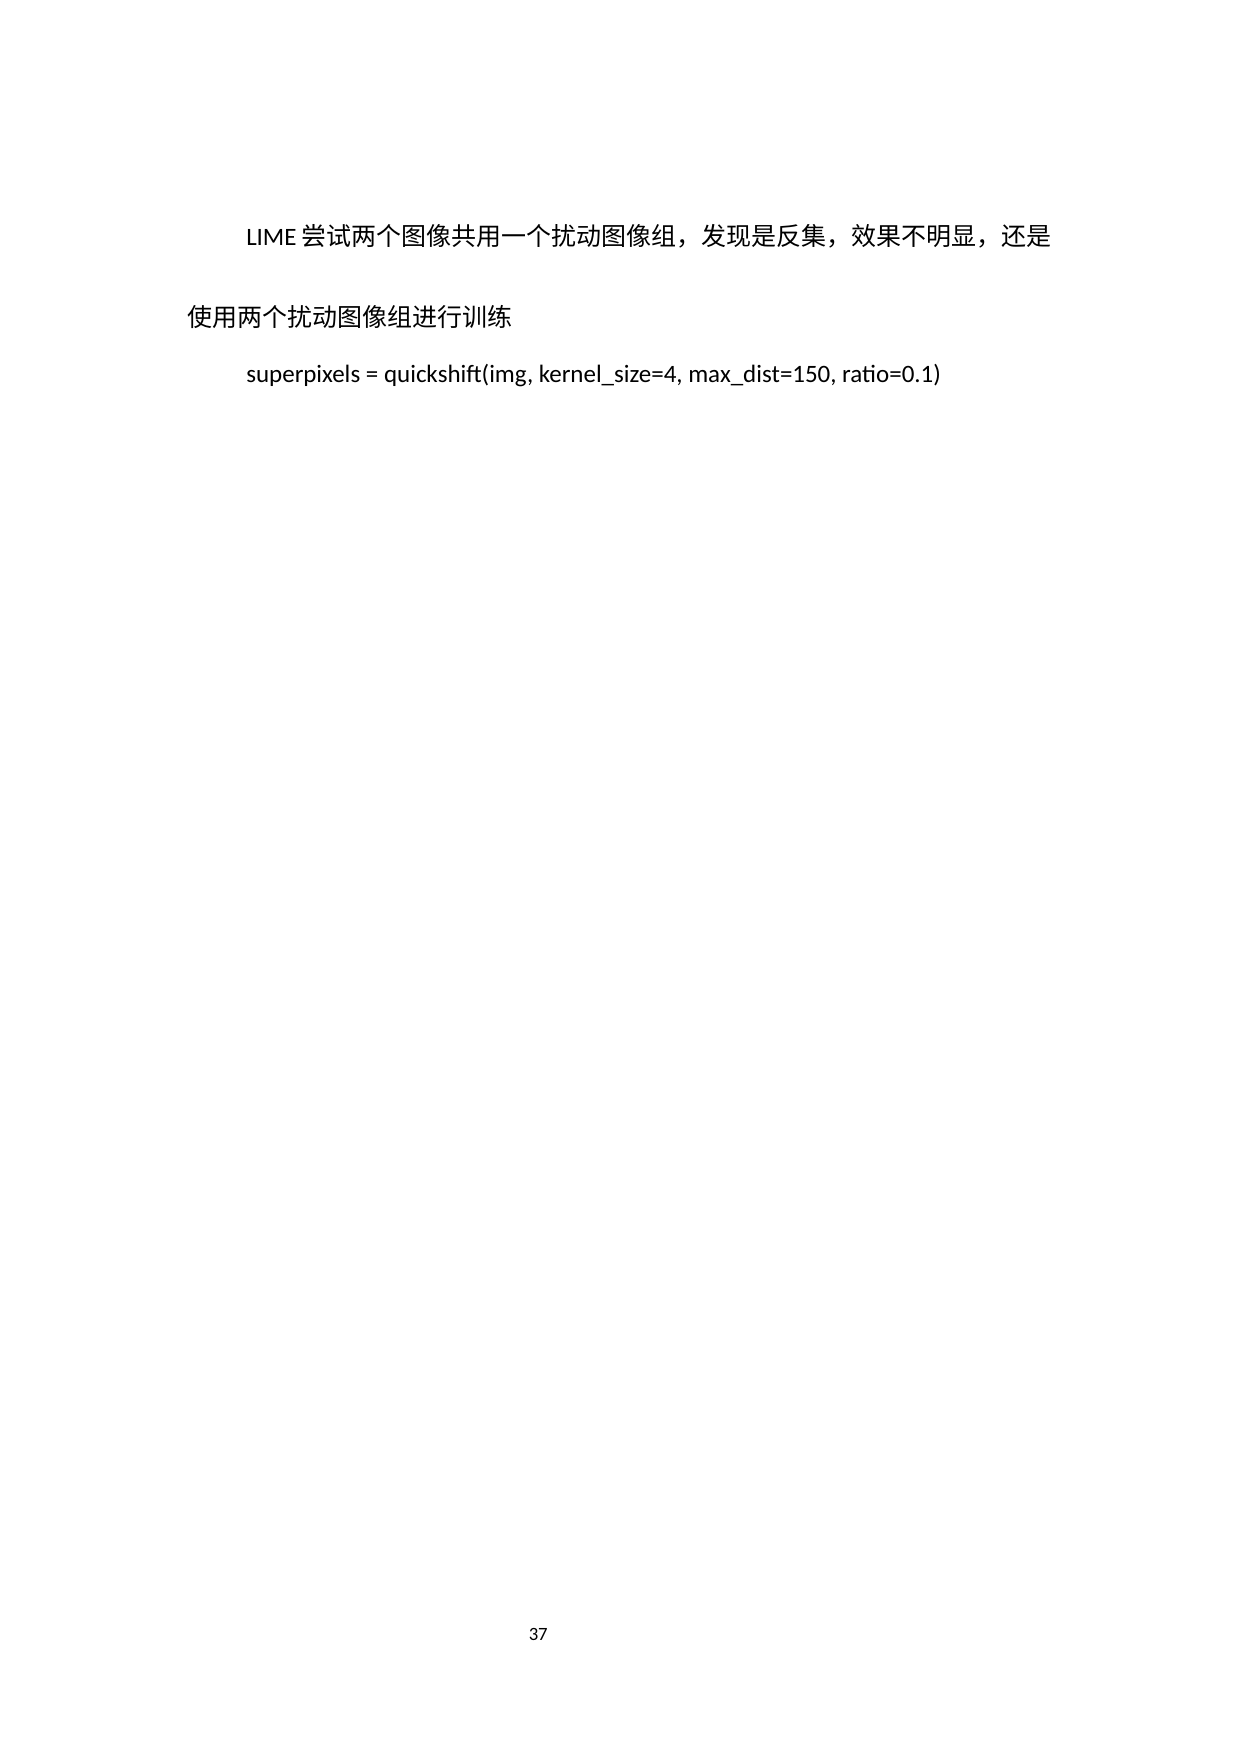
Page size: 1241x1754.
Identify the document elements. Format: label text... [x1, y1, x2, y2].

text superpixels = quickshift(img, kernel_size=4, max_dist=150, ratio=0.1) [187, 357, 1053, 390]
text LIME尝试两个图像共用一个扰动图像组，发现是反集，效果不明显，还是使用两个扰动图像组进行训练 [187, 202, 1053, 348]
